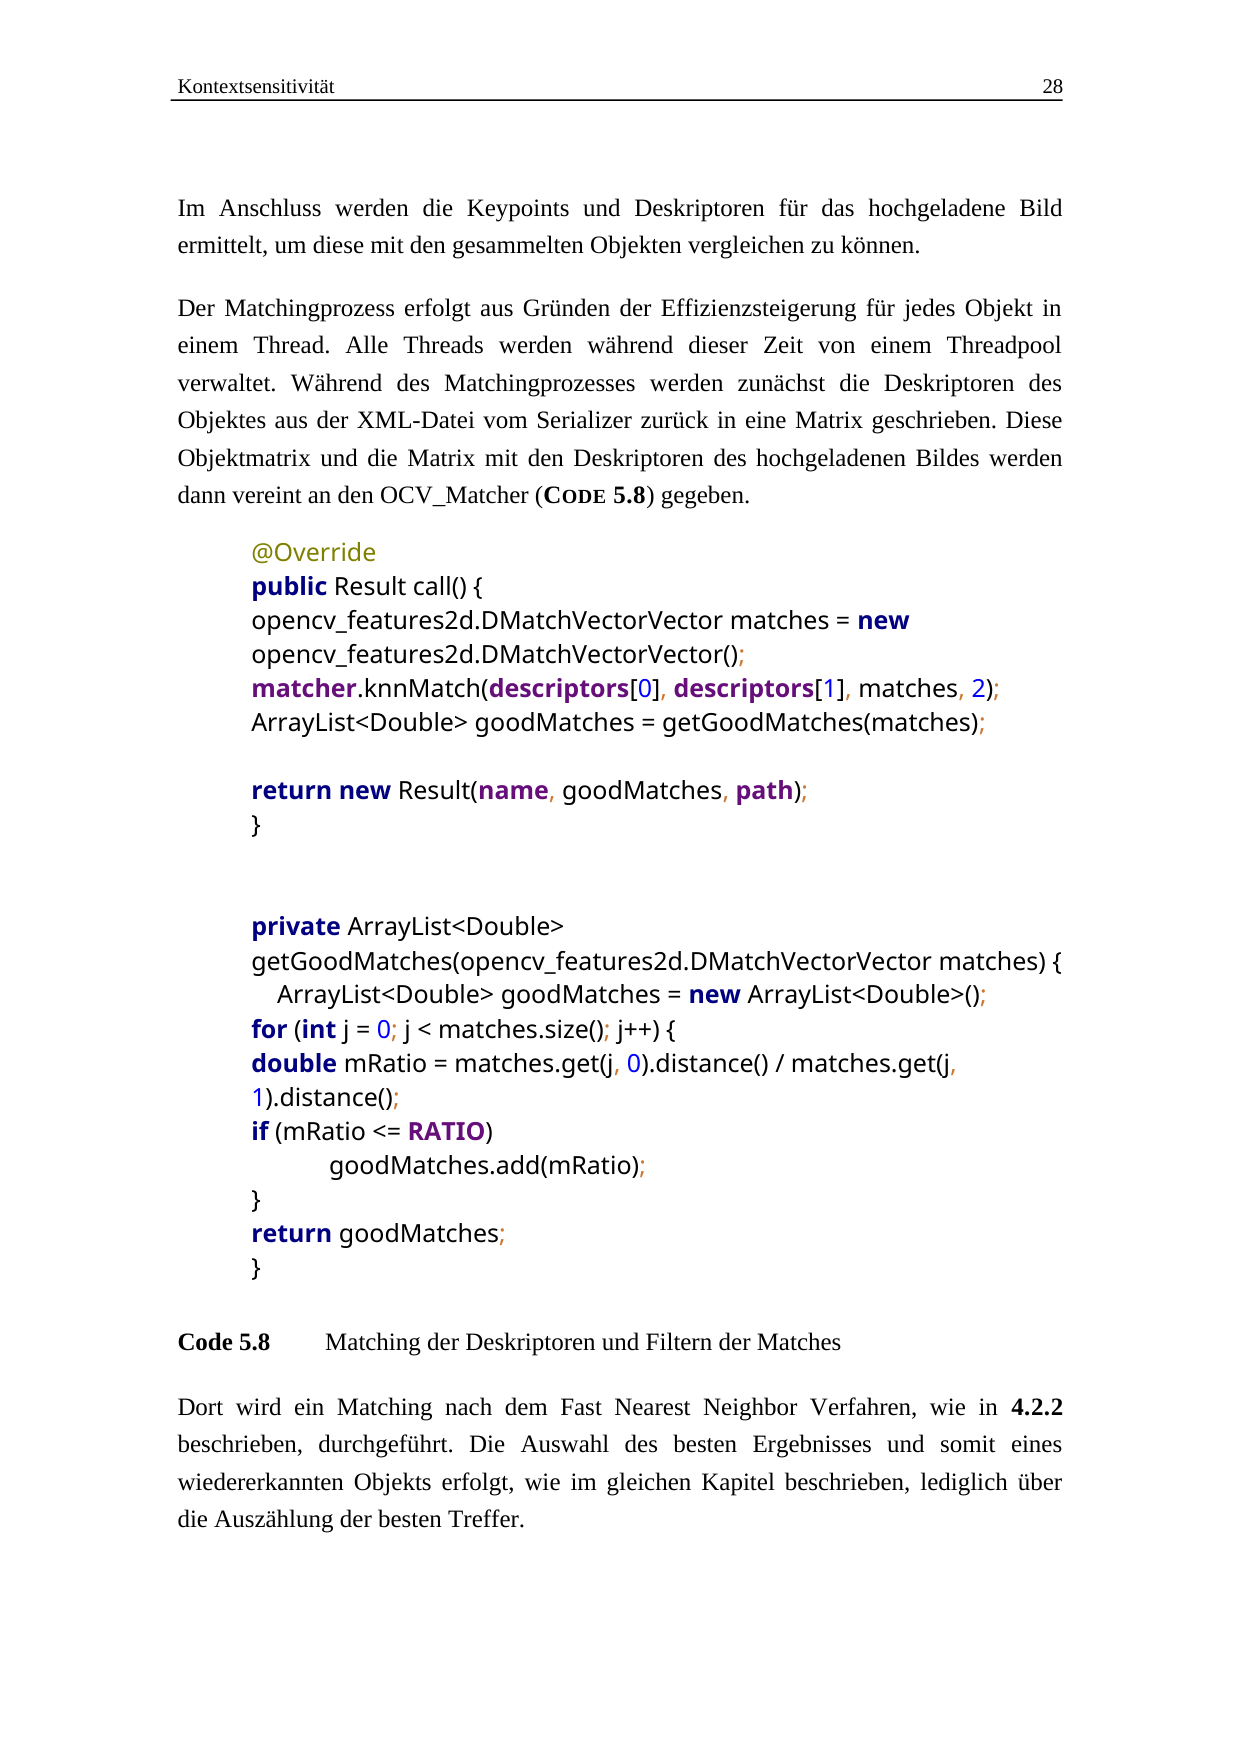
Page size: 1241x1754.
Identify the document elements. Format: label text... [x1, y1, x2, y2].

text @Override public Result call() { opencv_features2d.DMatchVectorVector matches = new opencv_features2d.DMatchVectorVector(); matcher.knnMatch(descriptors[0], descriptors[1], matches, 2); ArrayList<Double> goodMatches = getGoodMatches(matches); return new Result(name, goodMatches, path); } [251, 534, 1063, 841]
text Der Matchingprozess erfolgt aus Gründen der Effizienzsteigerung für jedes Objekt in einem Thread. Alle Threads werden während dieser Zeit von einem Threadpool verwaltet. Während des Matchingprozesses werden zunächst die Deskriptoren des Objektes aus der XML-Datei vom Serializer zurück in eine Matrix geschrieben. Diese Objektmatrix und die Matrix mit den Deskriptoren des hochgeladenen Bildes werden dann vereint an den OCV_Matcher (Code 5.8) gegeben. [177, 284, 1063, 509]
text private ArrayList<Double> getGoodMatches(opencv_features2d.DMatchVectorVector matches) { ArrayList<Double> goodMatches = new ArrayList<Double>(); for (int j = 0; j < matches.size(); j++) { double mRatio = matches.get(j, 0).distance() / matches.get(j, 1).distance(); if (mRatio <= RATIO) goodMatches.add(mRatio); } return goodMatches; } [251, 909, 1063, 1284]
text Im Anschluss werden die Keypoints und Deskriptoren für das hochgeladene Bild ermittelt, um diese mit den gesammelten Objekten vergleichen zu können. [177, 184, 1063, 259]
text Code 5.8 Matching der Deskriptoren und Filtern der Matches [177, 1327, 1063, 1356]
text Dort wird ein Matching nach dem Fast Nearest Neighbor Verfahren, wie in 4.2.2 beschrieben, durchgeführt. Die Auswahl des besten Ergebnisses und somit eines wiedererkannten Objekts erfolgt, wie im gleichen Kapitel beschrieben, lediglich über die Auszählung der besten Treffer. [177, 1383, 1063, 1533]
